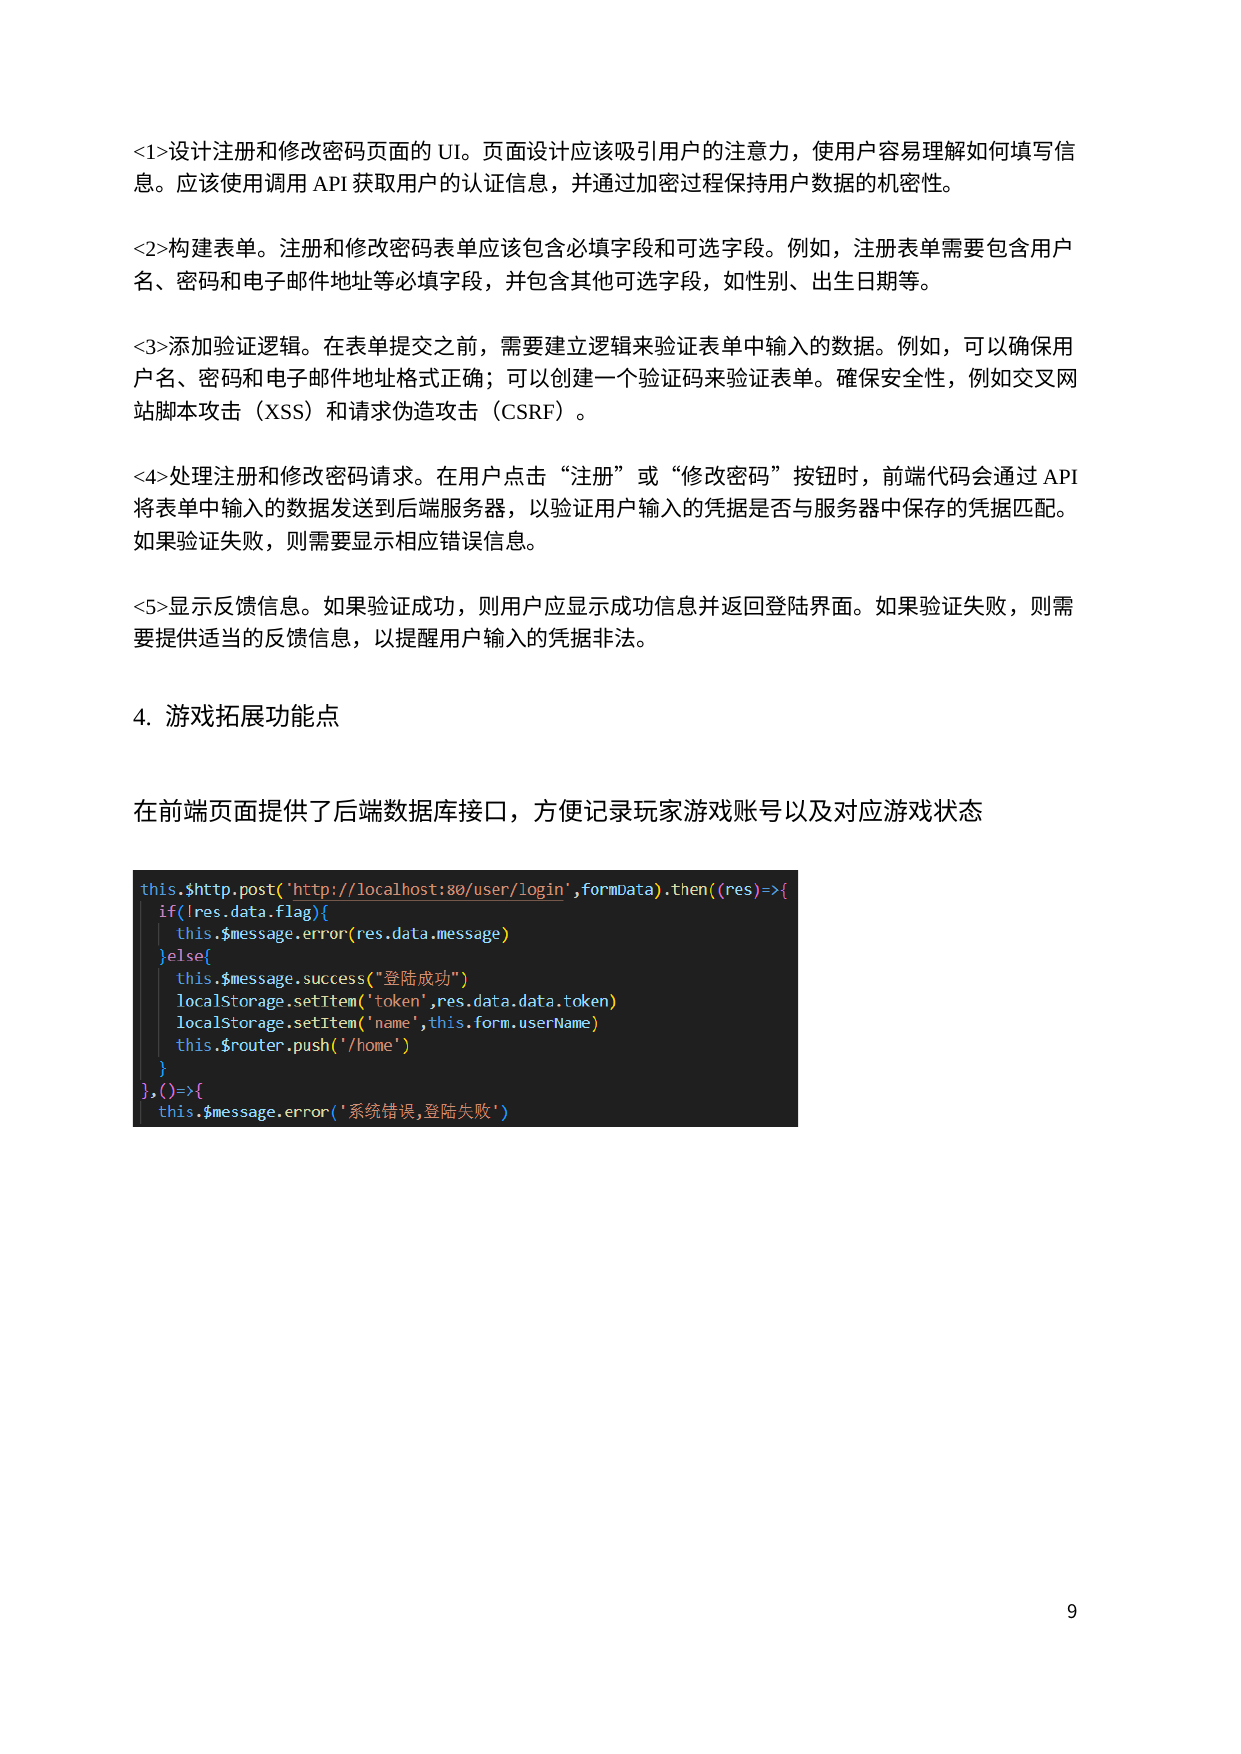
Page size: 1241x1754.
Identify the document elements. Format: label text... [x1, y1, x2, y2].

list <1>设计注册和修改密码页面的UI。页面设计应该吸引用户的注意力，使用户容易理解如何填写信息。应该使用调用API获取用户的认证信息，并通过加密过程保持用户数据的机密性。 [133, 133, 1078, 198]
list <3>添加验证逻辑。在表单提交之前，需要建立逻辑来验证表单中输入的数据。例如，可以确保用户名、密码和电子邮件地址格式正确；可以创建一个验证码来验证表单。確保安全性，例如交叉网站脚本攻击（XSS）和请求伪造攻击（CSRF）。 [133, 328, 1078, 426]
list 在前端页面提供了后端数据库接口，方便记录玩家游戏账号以及对应游戏状态 [133, 777, 1078, 842]
list <4>处理注册和修改密码请求。在用户点击“注册”或“修改密码”按钮时，前端代码会通过API将表单中输入的数据发送到后端服务器，以验证用户输入的凭据是否与服务器中保存的凭据匹配。如果验证失败，则需要显示相应错误信息。 [133, 458, 1078, 556]
list 游戏拓展功能点 [133, 682, 1078, 747]
list <2>构建表单。注册和修改密码表单应该包含必填字段和可选字段。例如，注册表单需要包含用户名、密码和电子邮件地址等必填字段，并包含其他可选字段，如性别、出生日期等。 [133, 231, 1078, 296]
list <5>显示反馈信息。如果验证成功，则用户应显示成功信息并返回登陆界面。如果验证失败，则需要提供适当的反馈信息，以提醒用户输入的凭据非法。 [133, 588, 1078, 653]
picture [132, 870, 799, 1127]
